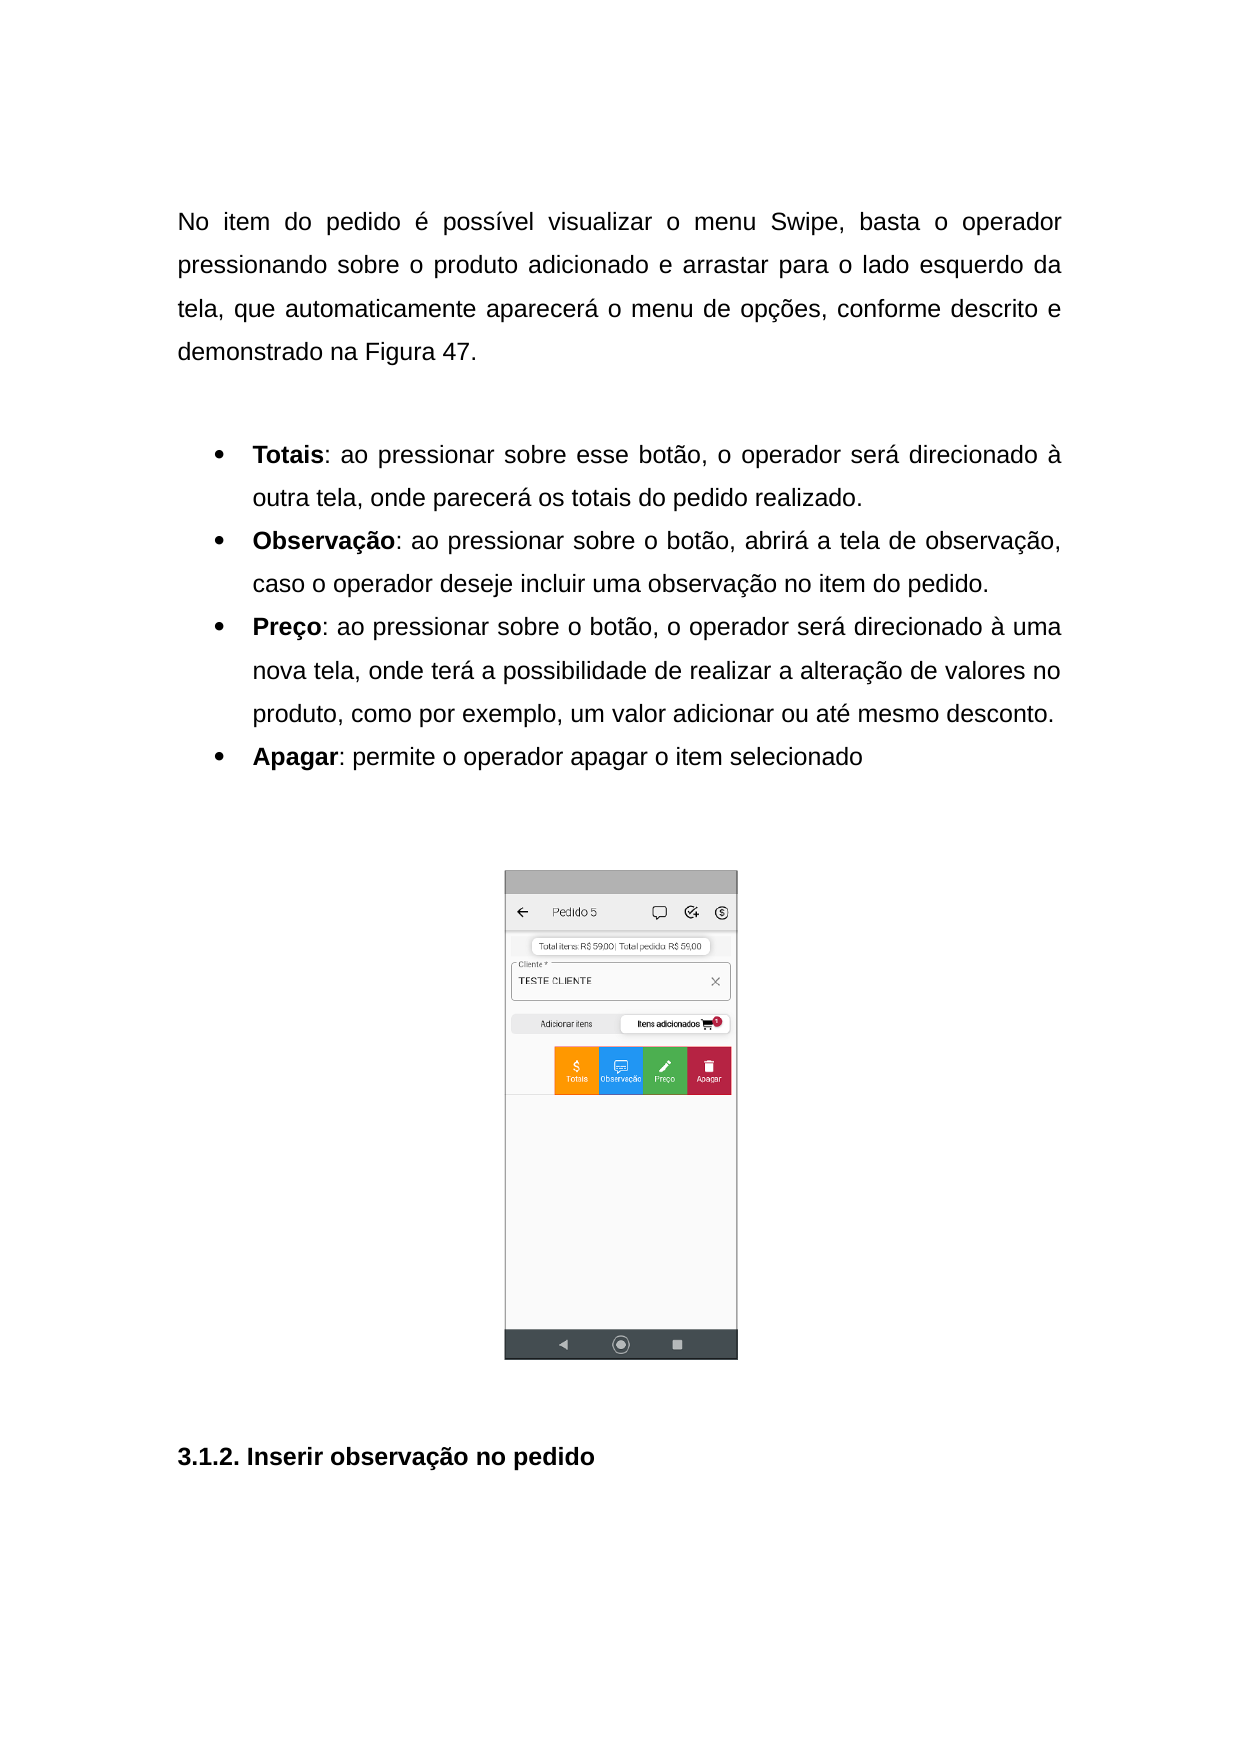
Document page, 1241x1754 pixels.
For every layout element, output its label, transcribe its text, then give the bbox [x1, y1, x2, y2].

list Totais: ao pressionar sobre esse botão, o operador será direcionado à outra tela, onde parecerá os totais do pedido realizado. [215, 440, 1063, 512]
list Observação: ao pressionar sobre o botão, abrirá a tela de observação, caso o operador deseje incluir uma observação no item do pedido. [215, 526, 1063, 598]
text No item do pedido é possível visualizar o menu Swipe, basta o operador pressionando sobre o produto adicionado e arrastar para o lado esquerdo da tela, que automaticamente aparecerá o menu de opções, conforme descrito e demonstrado na Figura 47. [177, 207, 1063, 366]
list Preço: ao pressionar sobre o botão, o operador será direcionado à uma nova tela, onde terá a possibilidade de realizar a alteração de valores no produto, como por exemplo, um valor adicionar ou até mesmo desconto. [215, 612, 1063, 727]
picture [495, 861, 745, 1366]
list Apagar: permite o operador apagar o item selecionado [215, 742, 1063, 771]
subtitle 3.1.2. Inserir observação no pedido [177, 1442, 1063, 1471]
